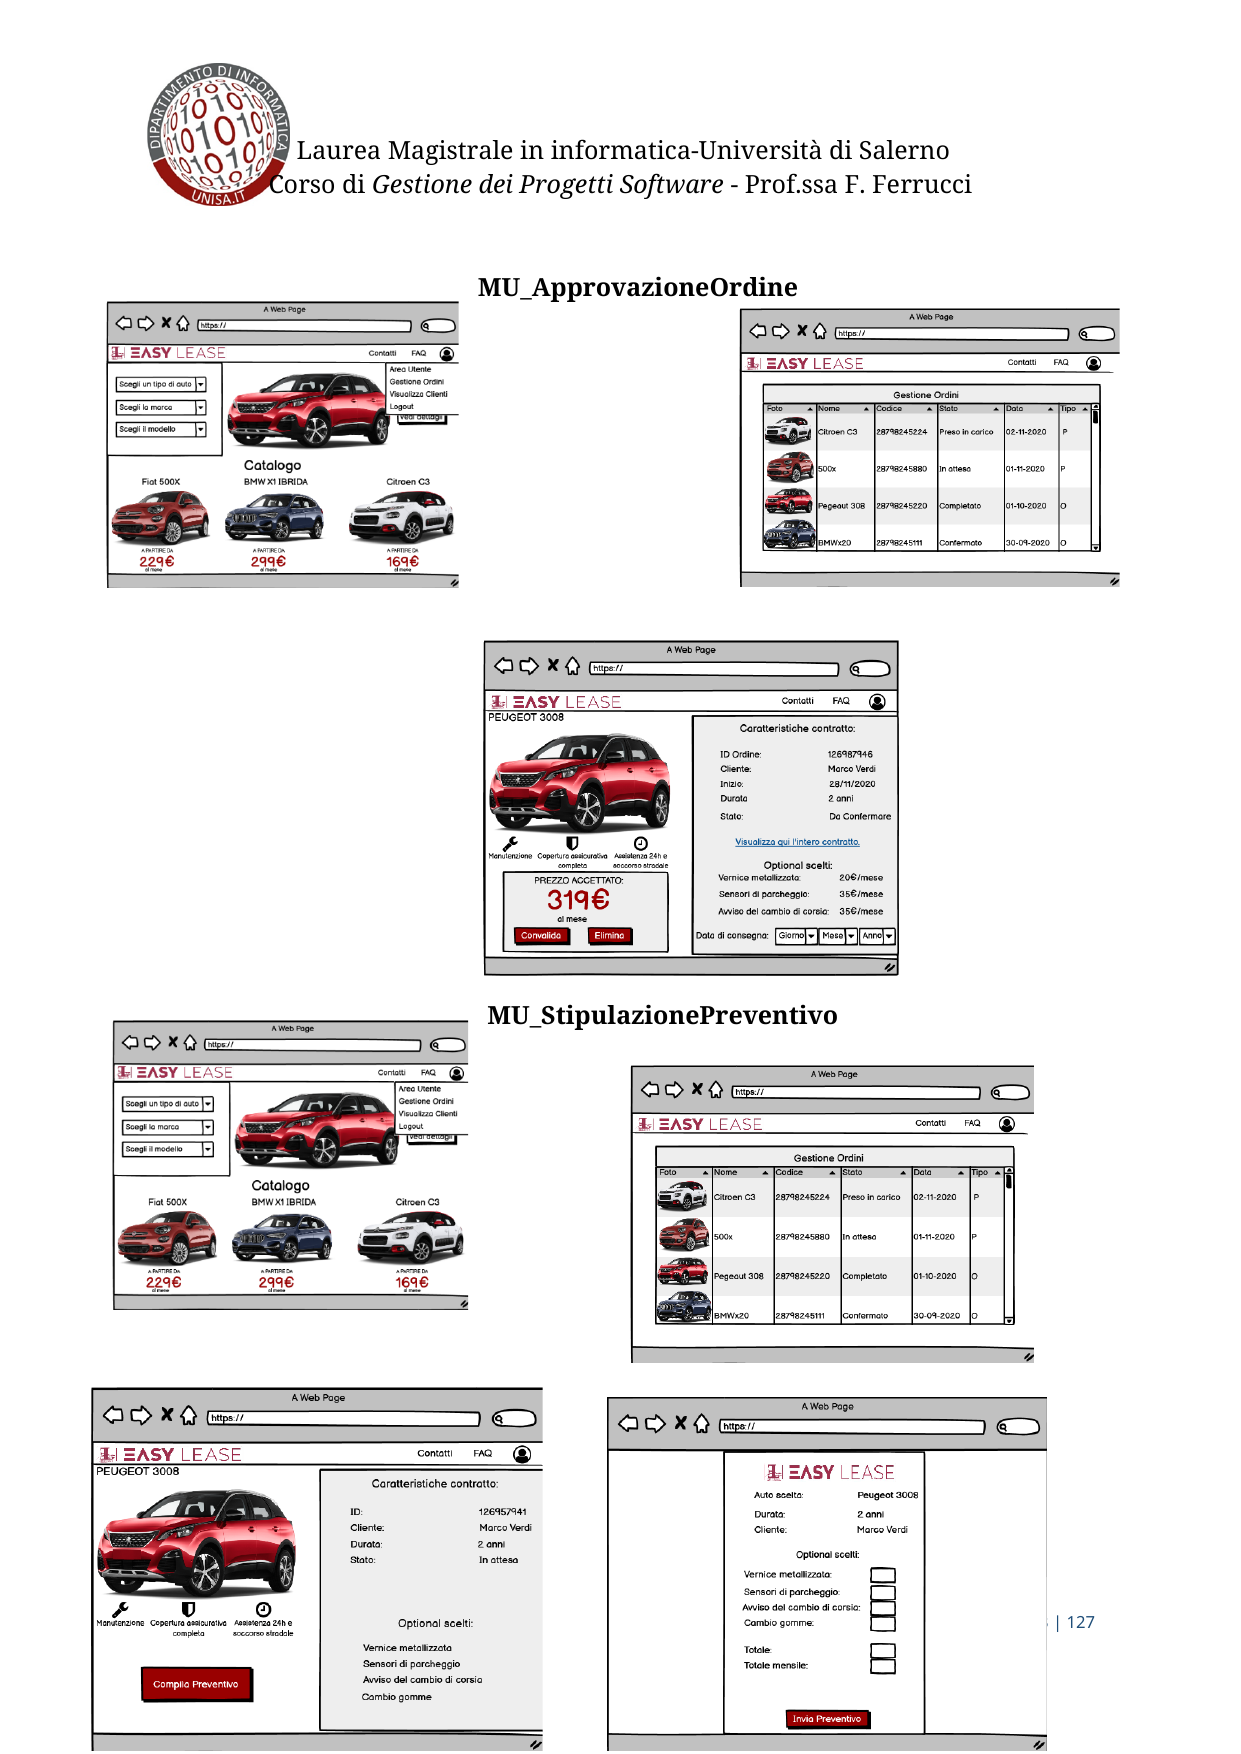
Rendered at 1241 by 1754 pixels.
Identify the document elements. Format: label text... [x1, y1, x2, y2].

picture [90, 301, 459, 587]
picture [73, 1387, 543, 1751]
picture [96, 1020, 469, 1308]
picture [147, 63, 290, 206]
picture [725, 308, 1119, 587]
picture [467, 640, 899, 976]
picture [615, 1065, 1034, 1362]
text MU_ApprovazioneOrdine [118, 269, 1122, 303]
picture [606, 1397, 1047, 1750]
